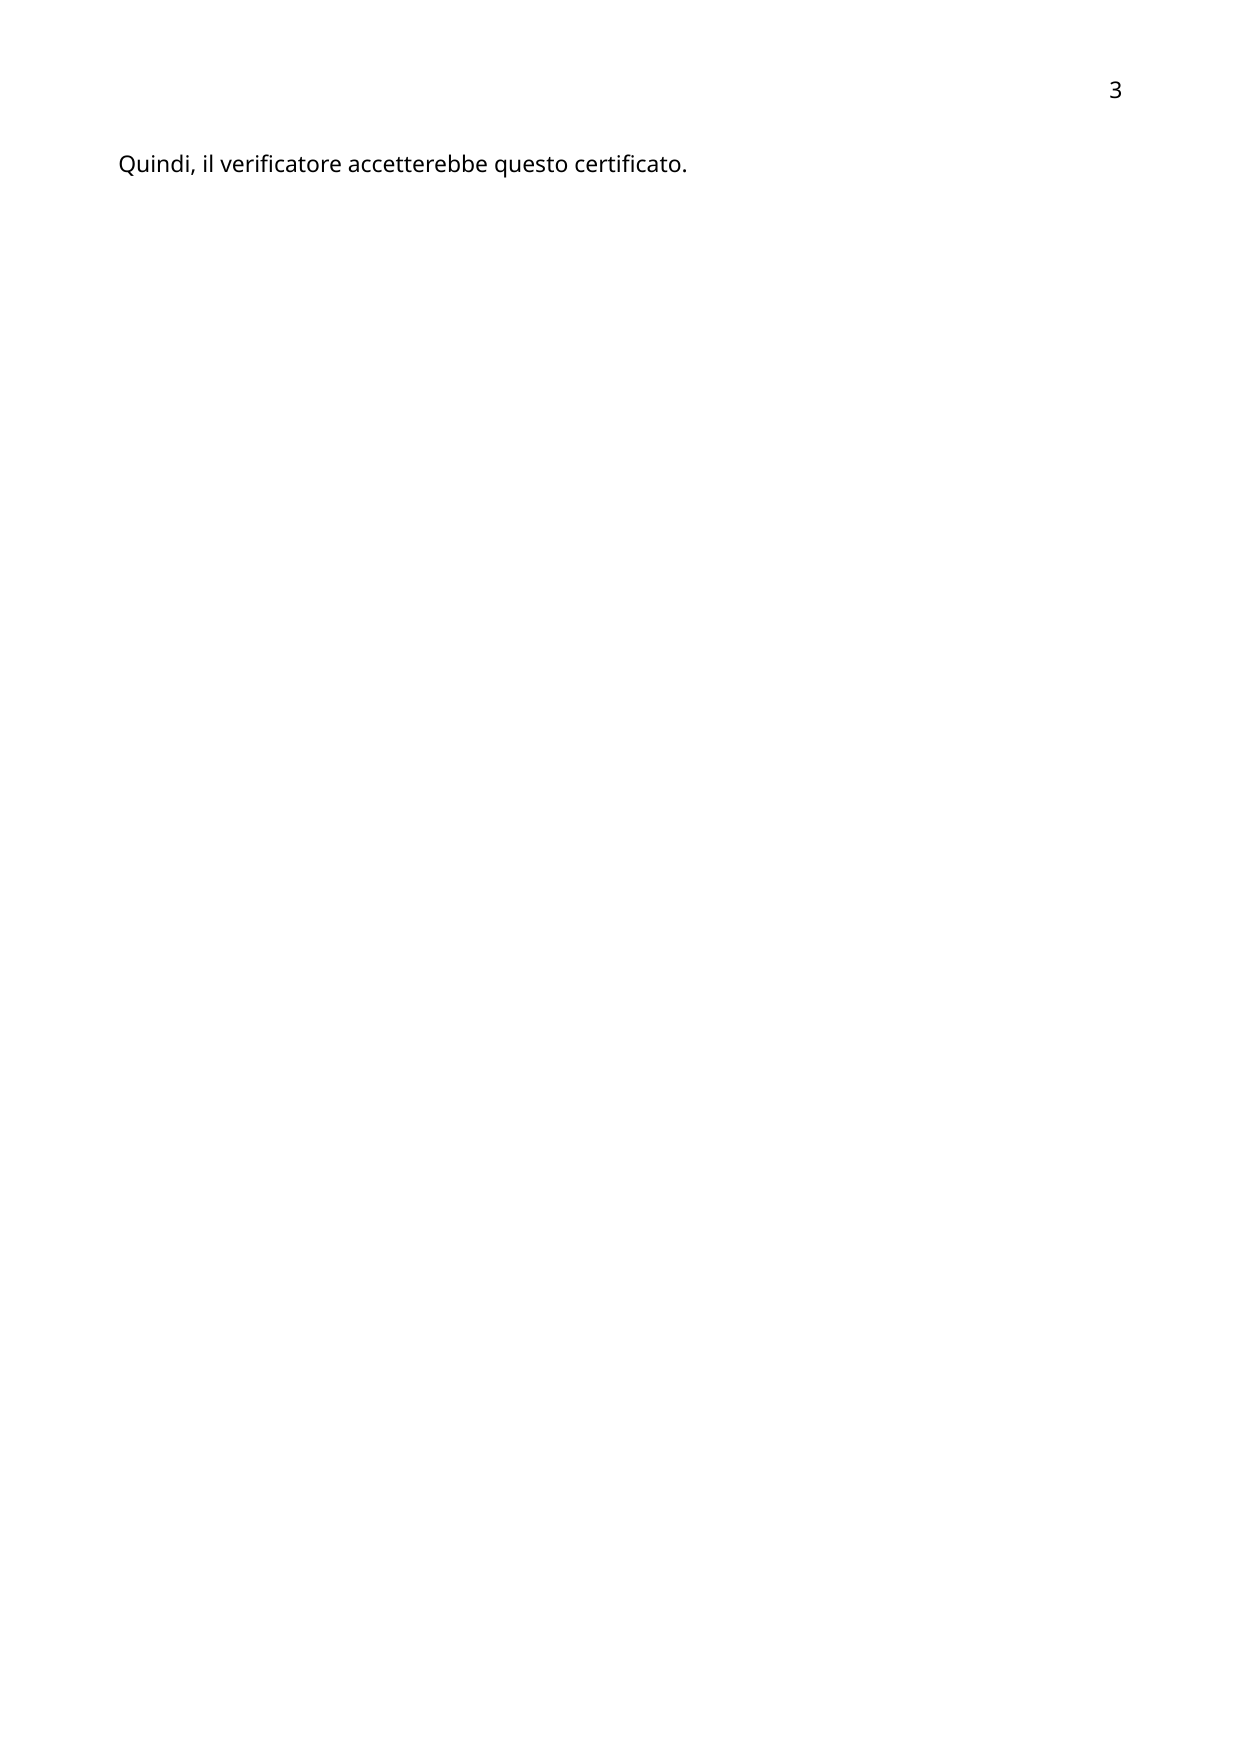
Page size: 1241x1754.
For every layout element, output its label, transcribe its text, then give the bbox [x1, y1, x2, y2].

text Quindi, il verificatore accetterebbe questo certificato. [118, 148, 1122, 179]
